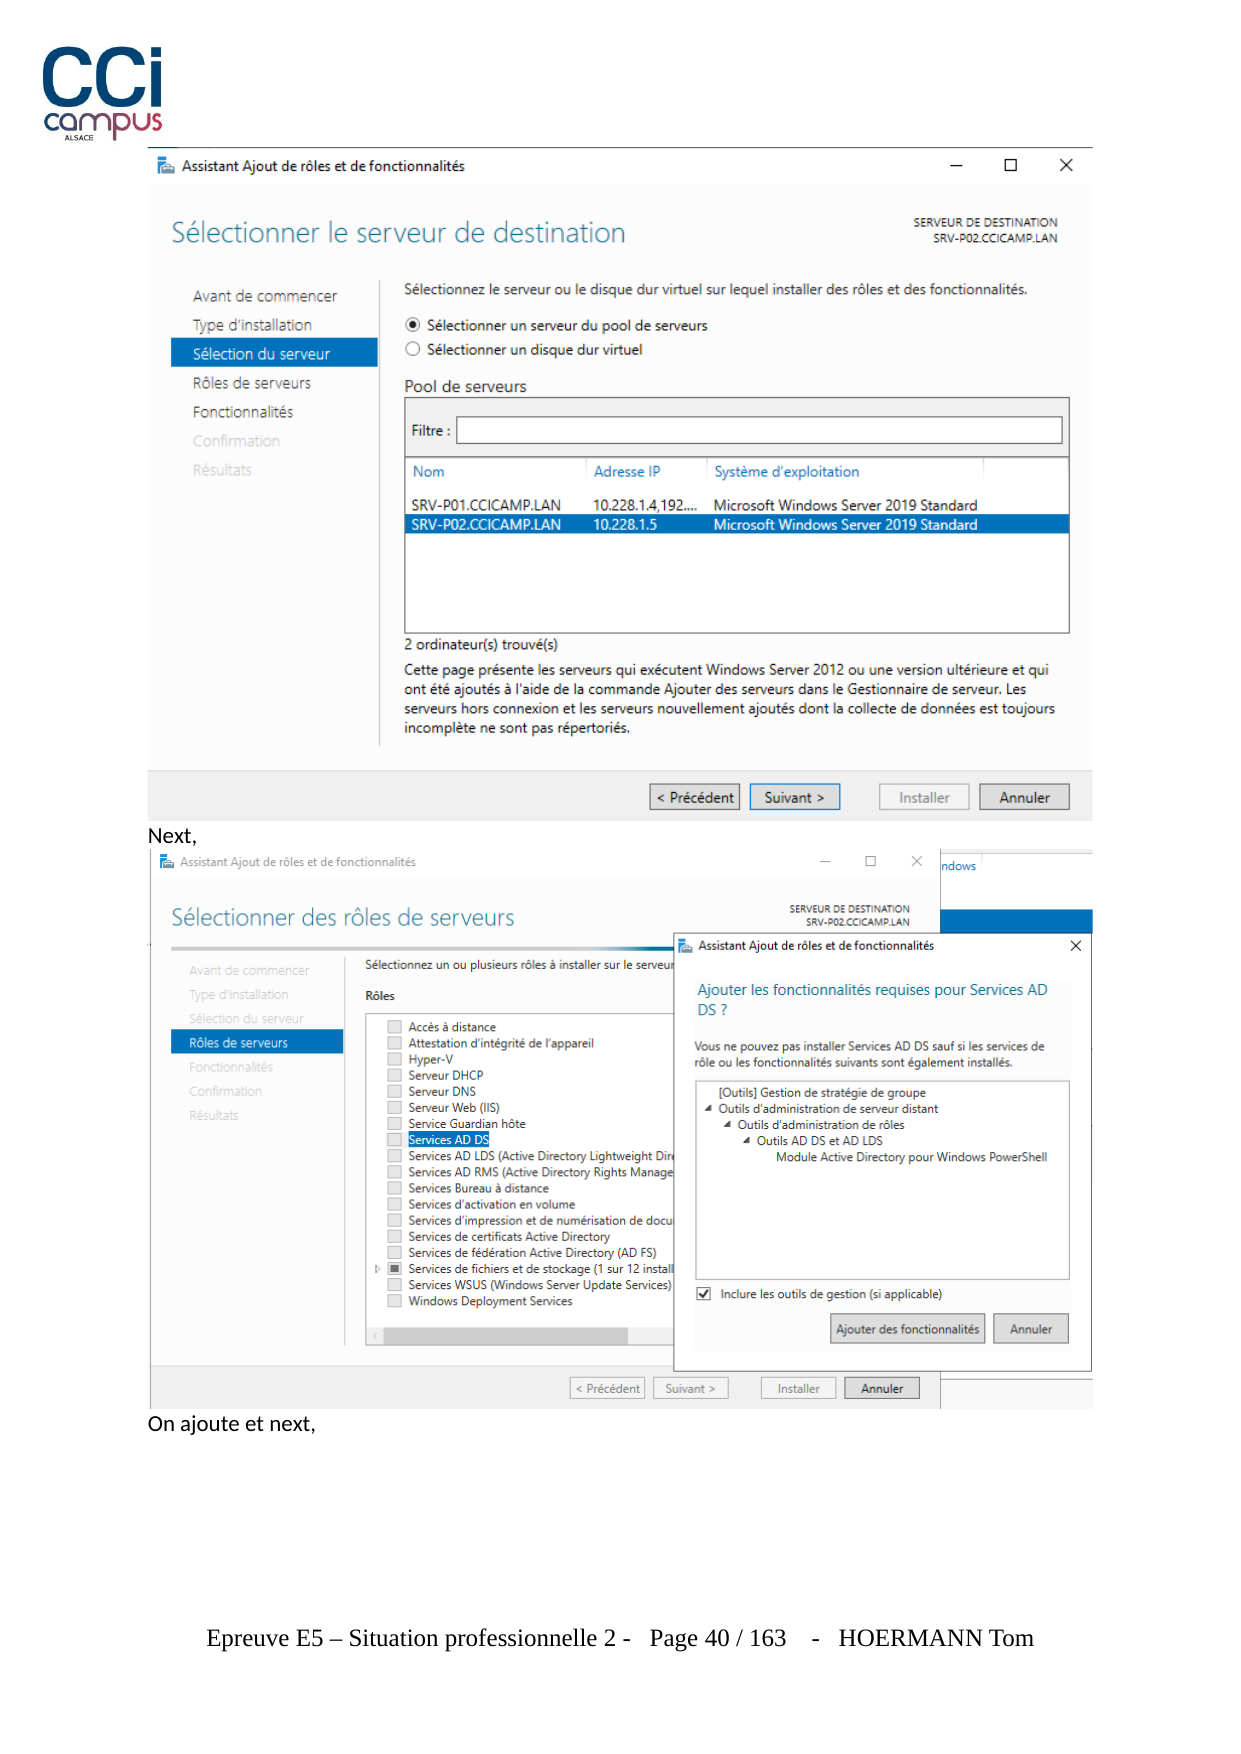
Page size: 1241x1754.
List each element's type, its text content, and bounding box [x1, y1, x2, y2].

text On ajoute et next, [148, 1409, 1093, 1437]
picture [35, 26, 1093, 821]
text Next, [148, 821, 1093, 849]
picture [147, 849, 1093, 1409]
